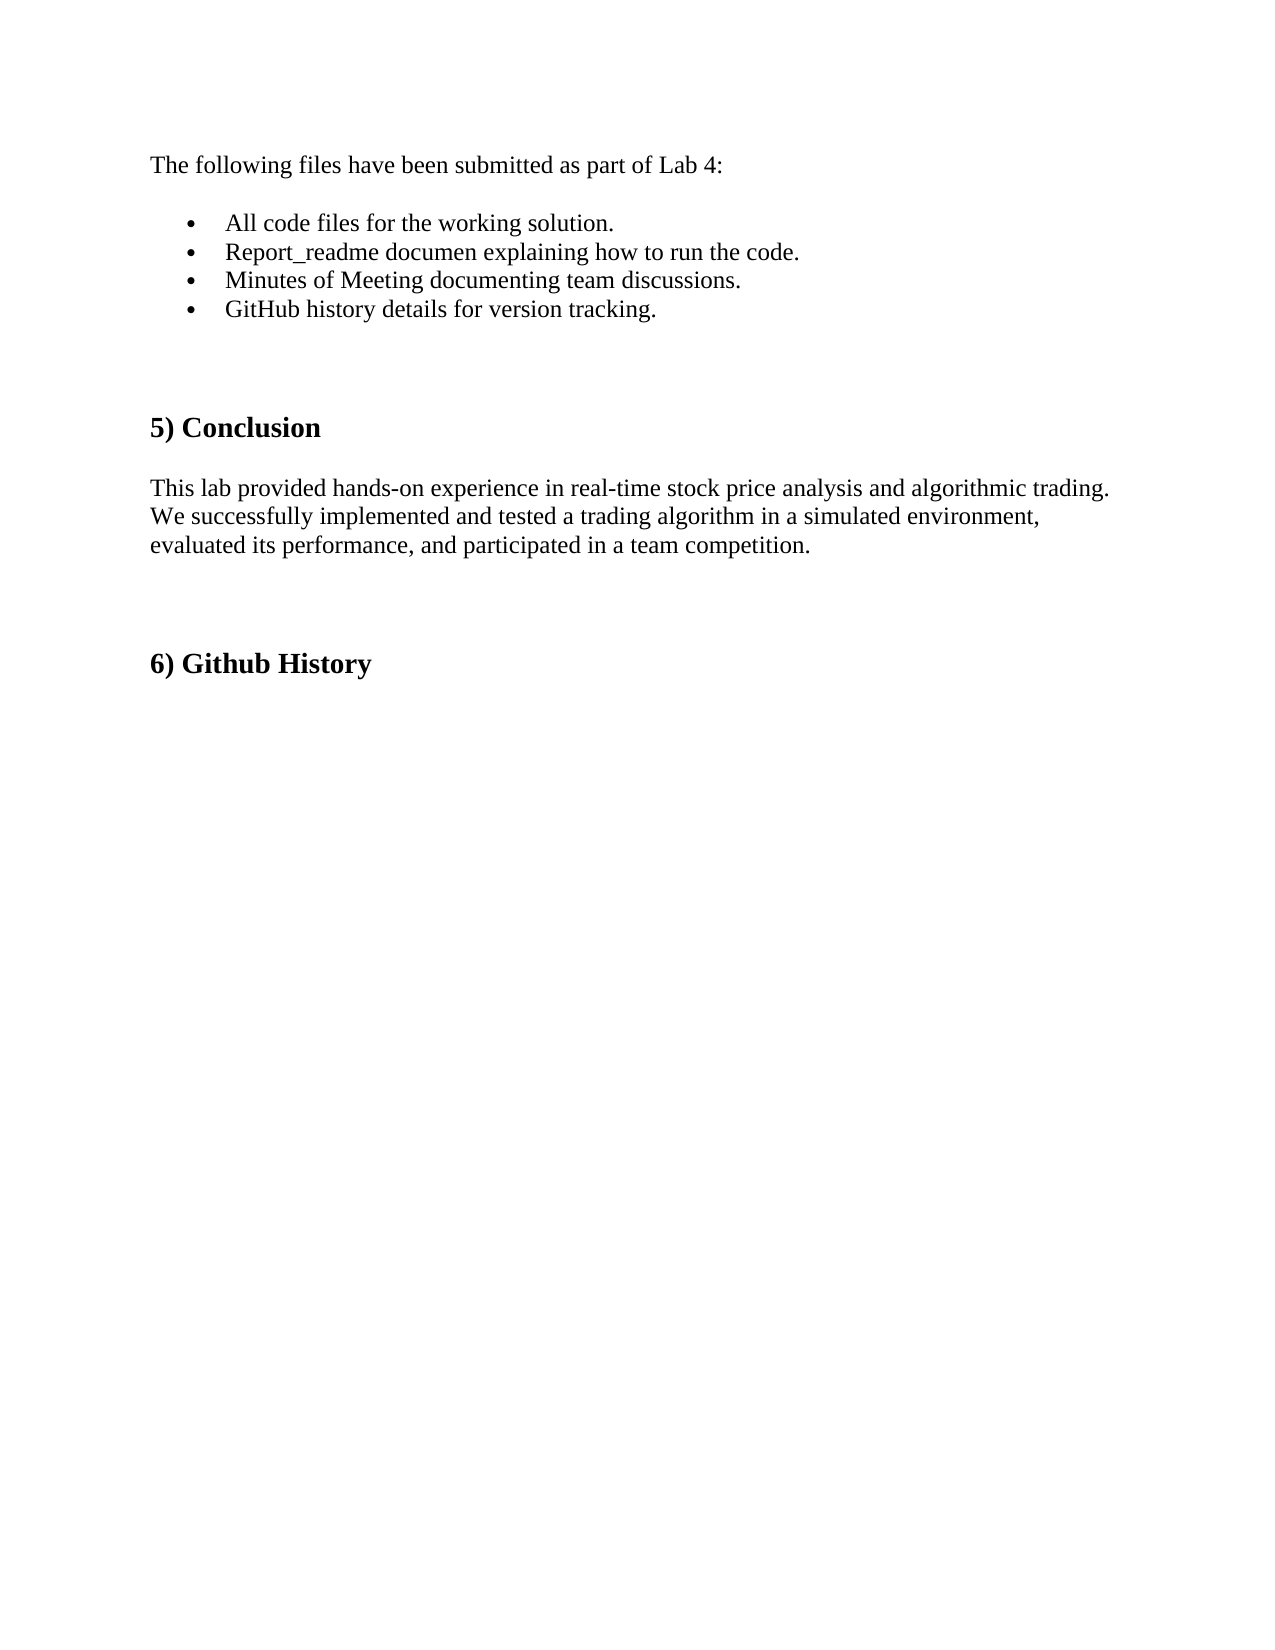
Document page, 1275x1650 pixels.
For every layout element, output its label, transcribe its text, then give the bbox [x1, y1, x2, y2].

list Report_readme documen explaining how to run the code. [187, 237, 1125, 265]
text 5) Conclusion [150, 410, 1125, 443]
list Minutes of Meeting documenting team discussions. [187, 265, 1125, 294]
text The following files have been submitted as part of Lab 4: [150, 150, 1125, 179]
list GitHub history details for version tracking. [187, 294, 1125, 323]
list All code files for the working solution. [187, 208, 1125, 237]
text This lab provided hands-on experience in real-time stock price analysis and algorithmic trading. We successfully implemented and tested a trading algorithm in a simulated environment, evaluated its performance, and participated in a team competition. [150, 473, 1125, 559]
text 6) Github History [150, 646, 1125, 679]
